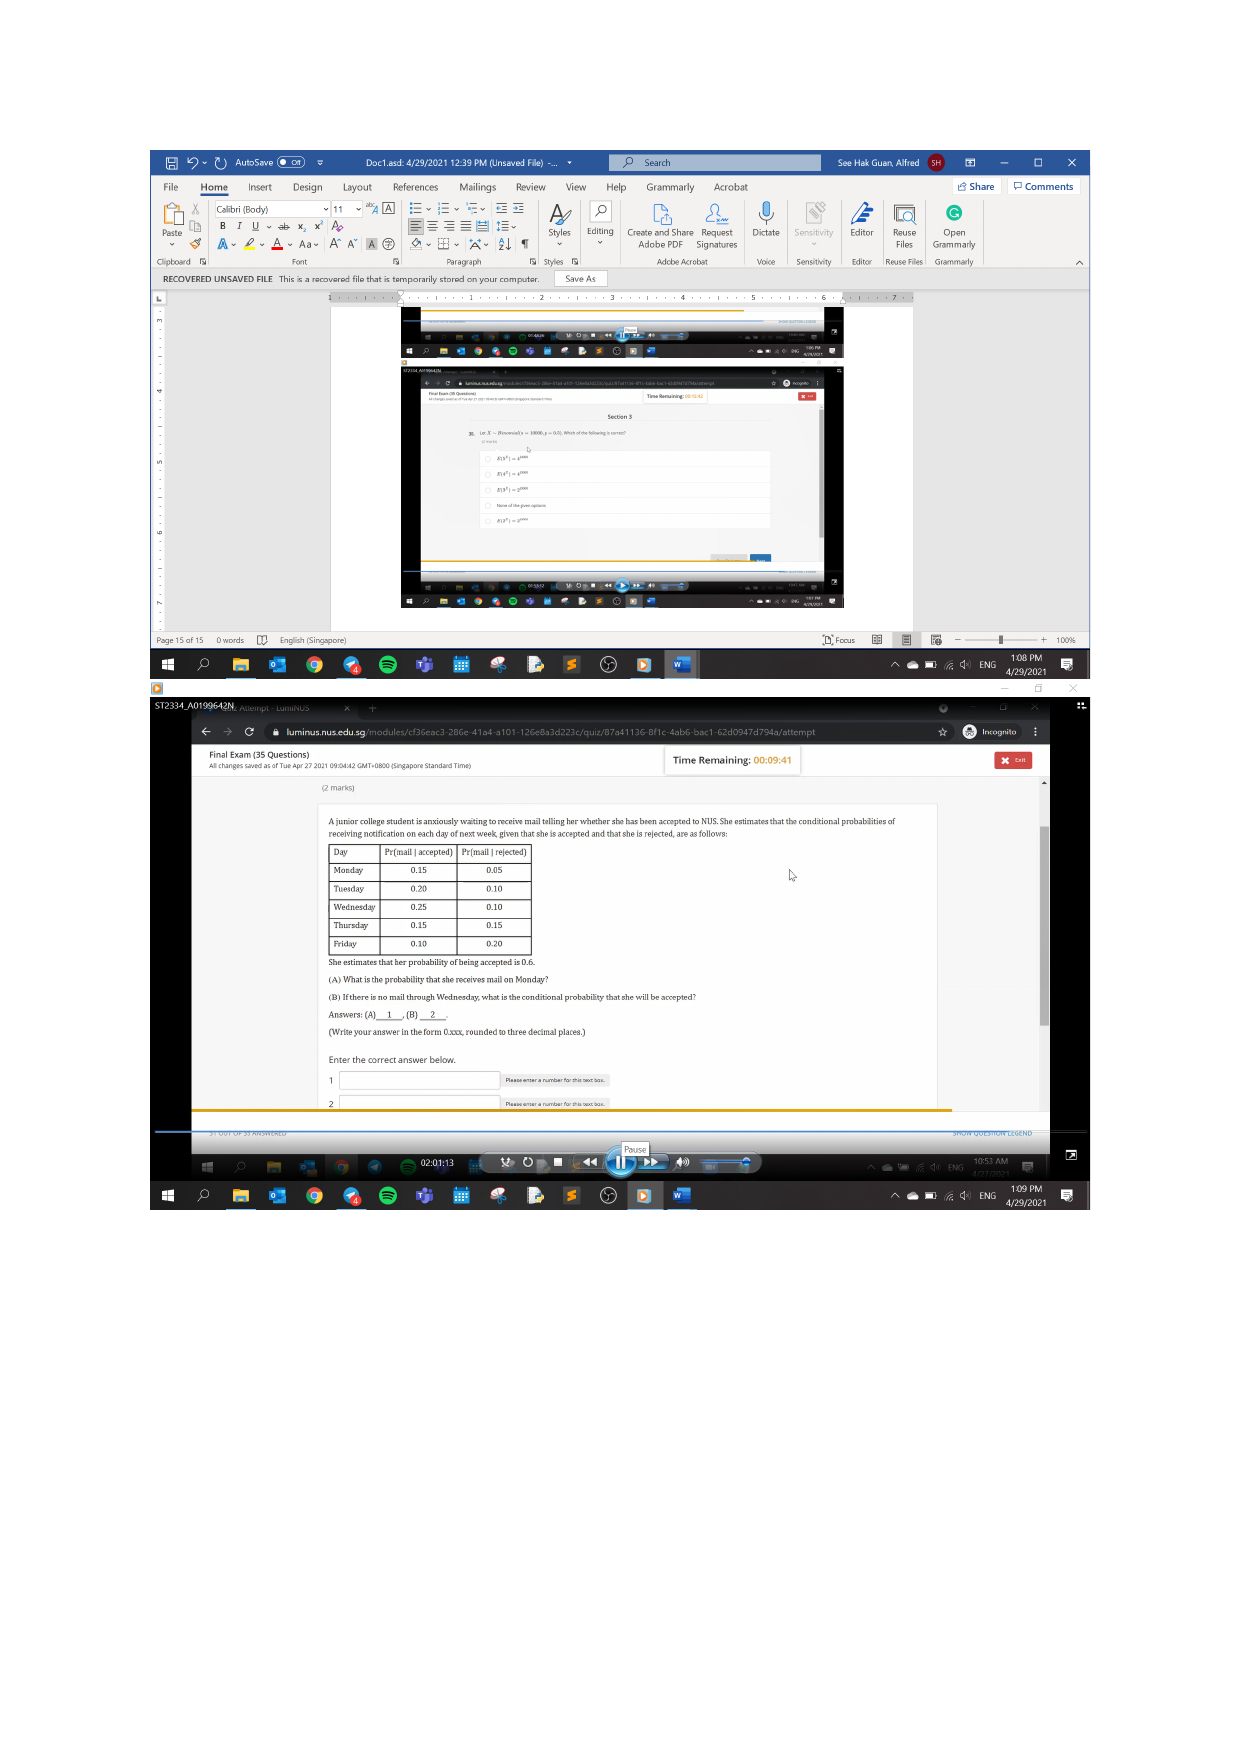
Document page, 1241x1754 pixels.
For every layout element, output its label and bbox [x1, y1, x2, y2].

picture [150, 681, 1091, 1210]
picture [150, 150, 1091, 679]
